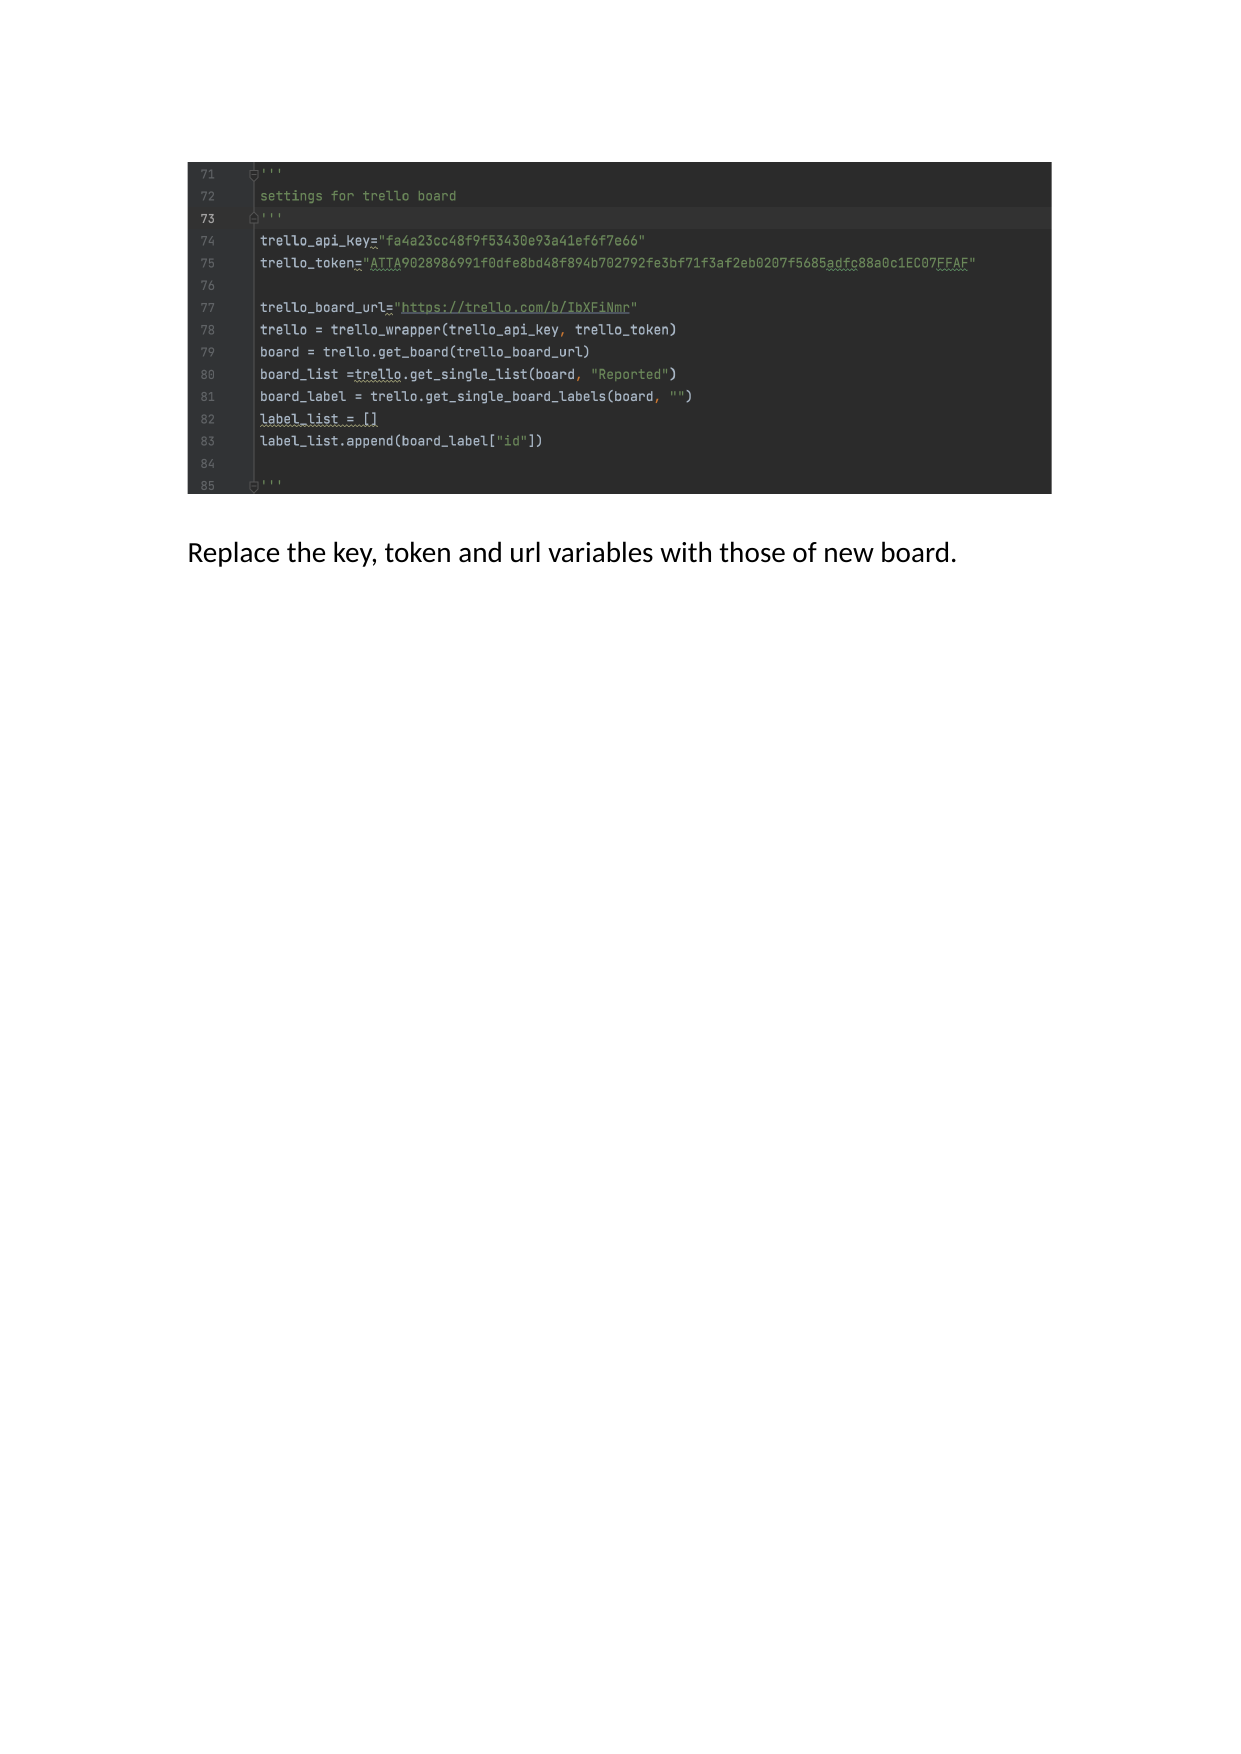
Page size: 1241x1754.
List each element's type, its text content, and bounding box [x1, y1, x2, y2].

list Replace the key, token and url variables with those of new board. [187, 519, 1053, 584]
picture [187, 162, 1052, 494]
